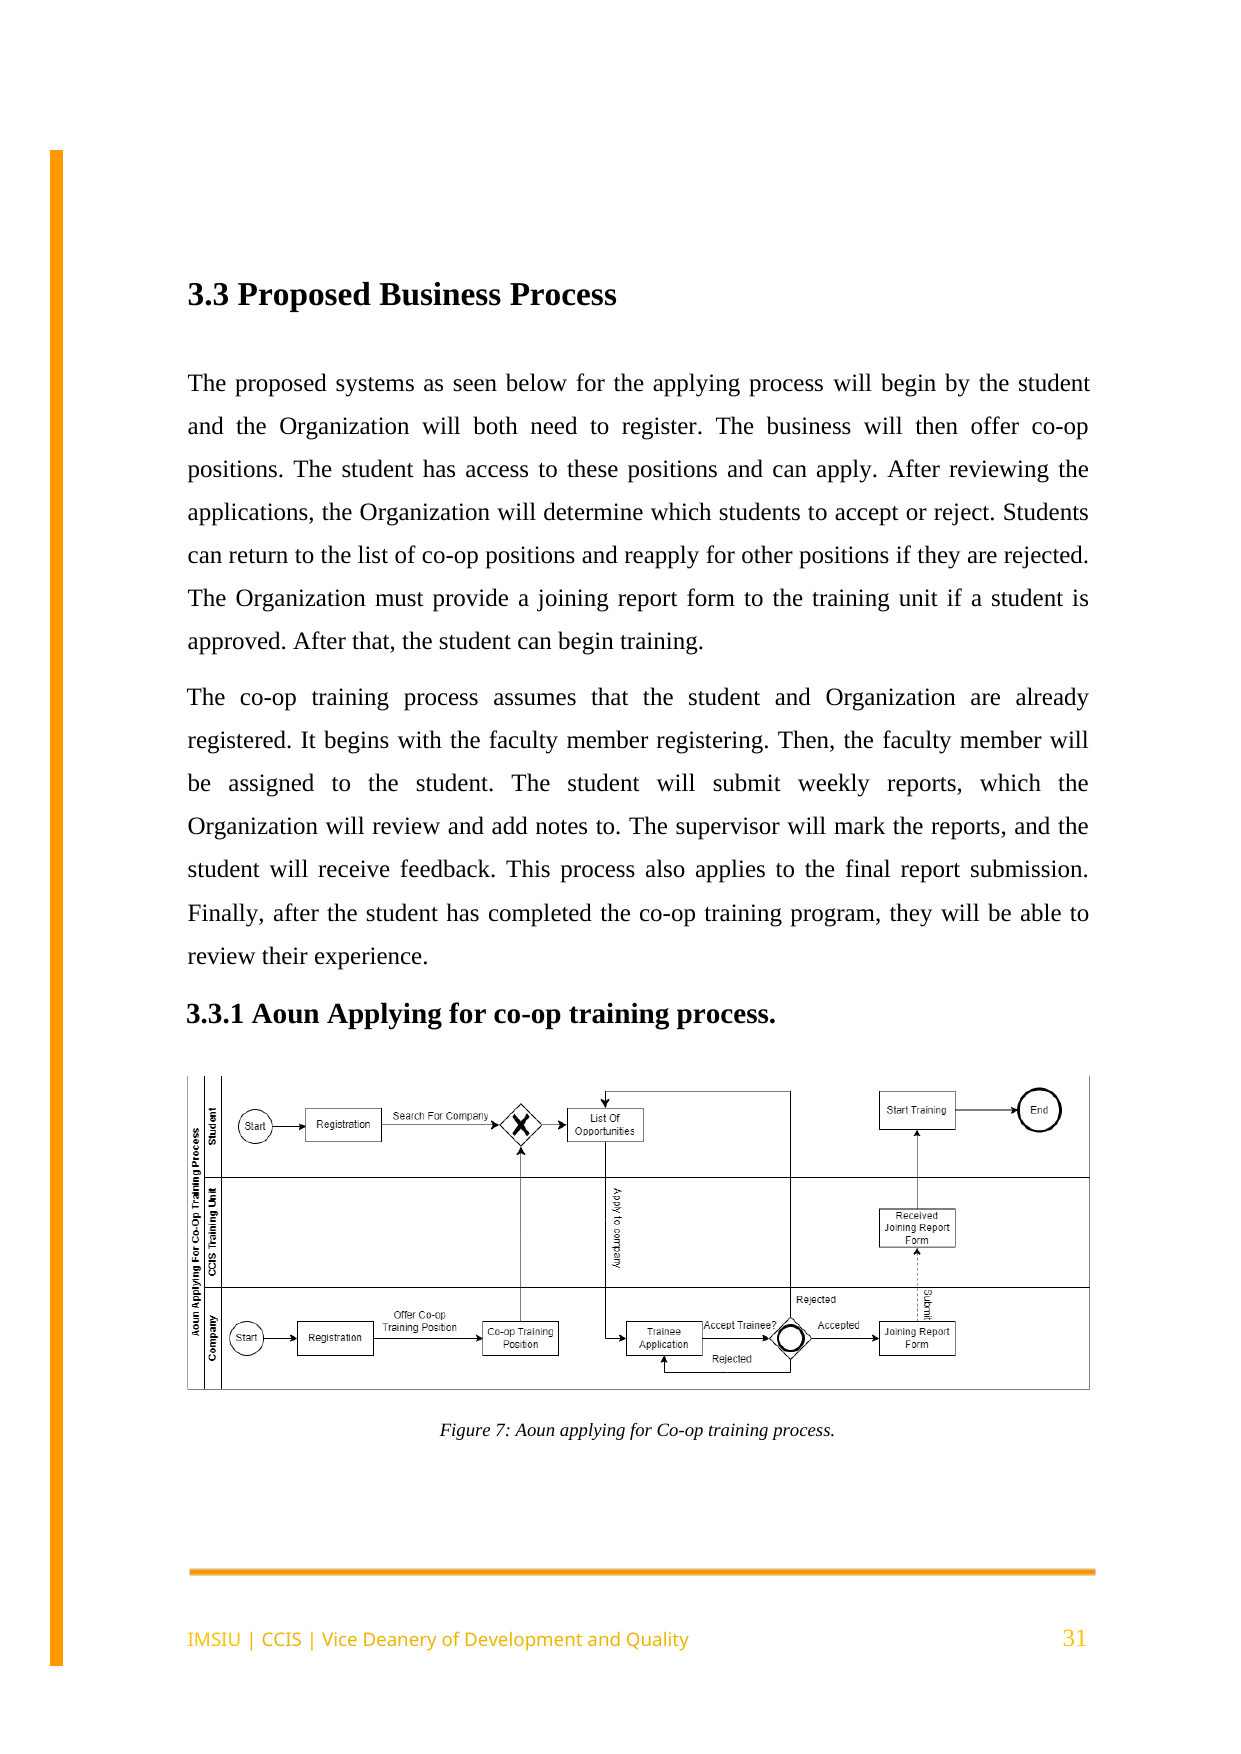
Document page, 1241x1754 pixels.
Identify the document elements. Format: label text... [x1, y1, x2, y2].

text The co-op training process assumes that the student and Organization are already registered. It begins with the faculty member registering. Then, the faculty member will be assigned to the student. The student will submit weekly reports, which the Organization will review and add notes to. The supervisor will mark the reports, and the student will receive feedback. This process also applies to the final report submission. Finally, after the student has completed the co-op training program, they will be able to review their experience. [186, 682, 1090, 969]
picture [187, 1076, 1090, 1390]
picture [187, 1567, 1100, 1576]
subtitle 3.3.1 Aoun Applying for co-op training process. [186, 996, 1092, 1030]
text The proposed systems as seen below for the applying process will begin by the student and the Organization will both need to register. The business will then offer co-op positions. The student has access to these positions and can apply. After reviewing the applications, the Organization will determine which students to accept or reject. Students can return to the list of co-op positions and reapply for other positions if they are rejected. The Organization must provide a joining report form to the training unit if a student is approved. After that, the student can begin training. [187, 368, 1090, 655]
subtitle 3.3 Proposed Business Process [187, 274, 1092, 312]
text Figure 7: Aoun applying for Co-op training process. [186, 1419, 1090, 1440]
